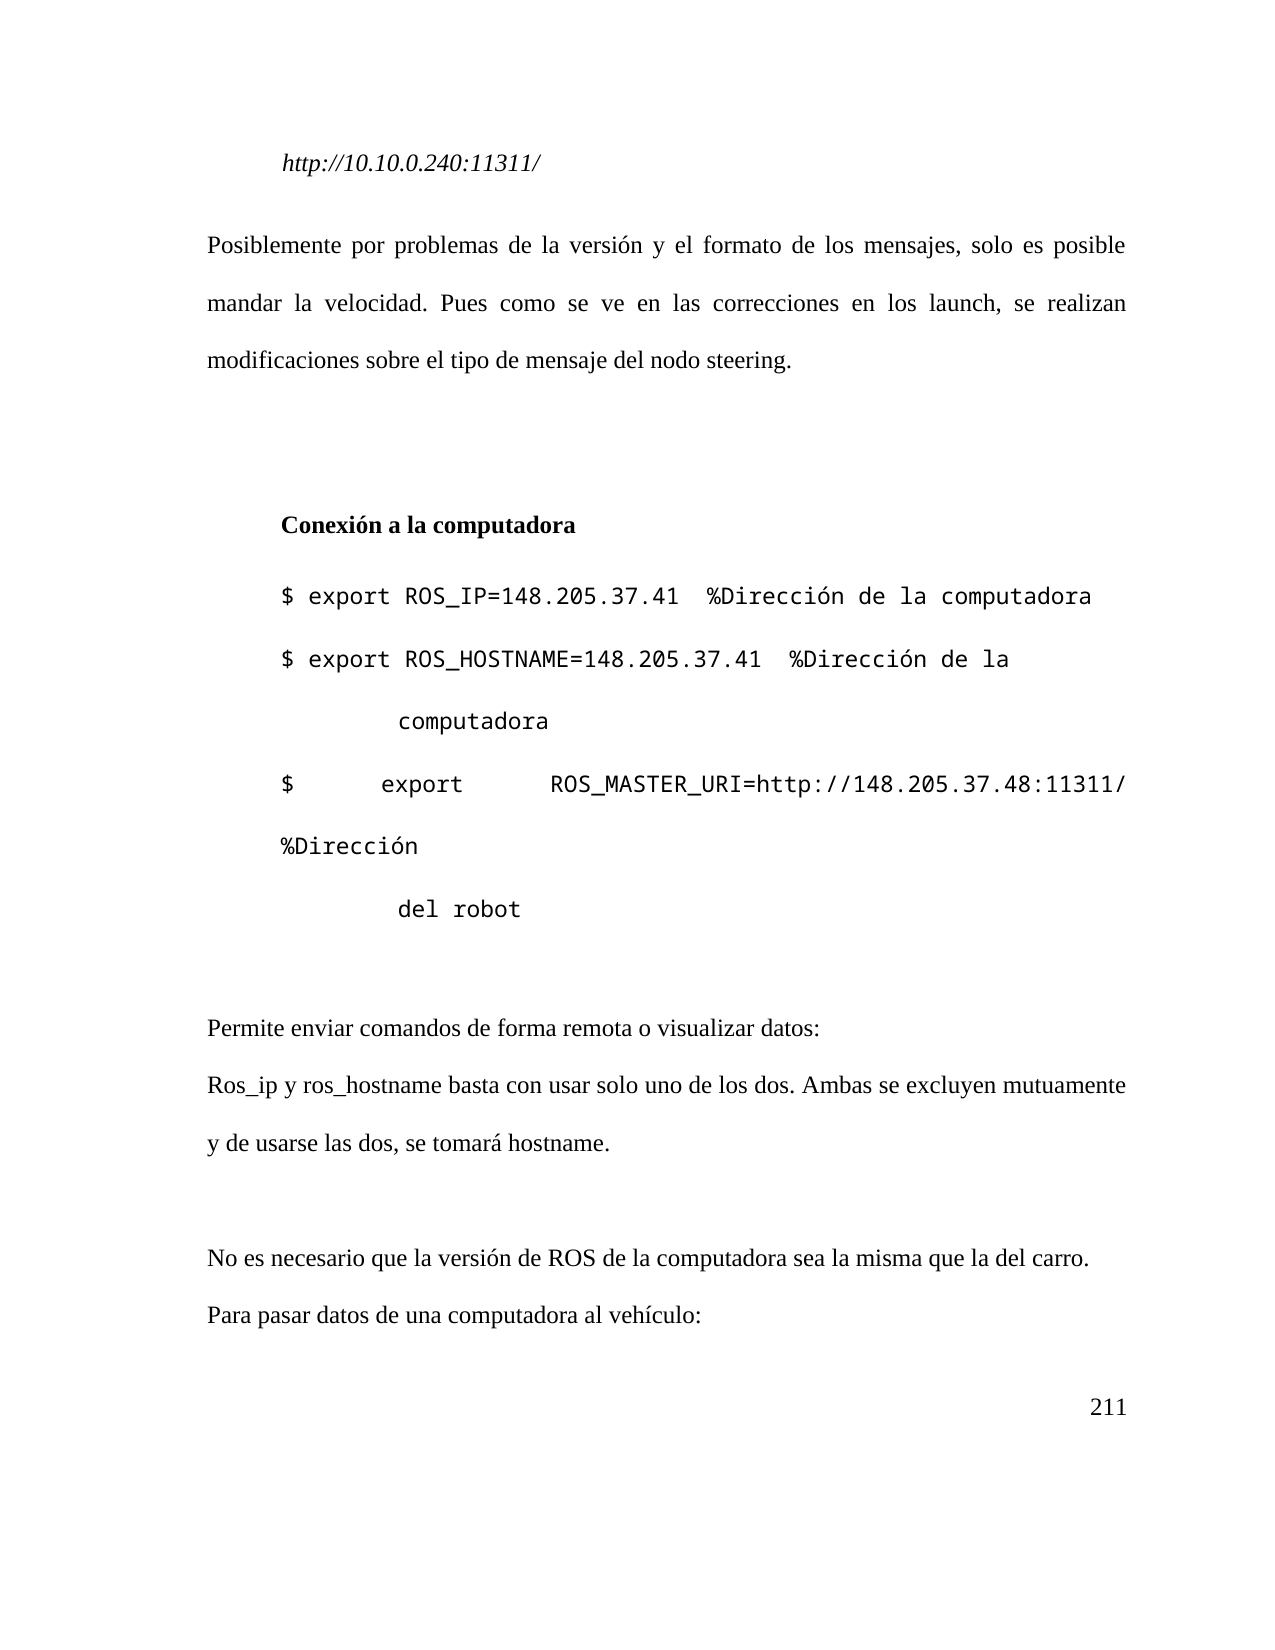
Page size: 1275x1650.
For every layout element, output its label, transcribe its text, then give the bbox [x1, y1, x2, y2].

text http://10.10.0.240:11311/ [207, 148, 1127, 176]
text Para pasar datos de una computadora al vehículo: [207, 1300, 1127, 1329]
text $ export ROS_MASTER_URI=http://148.205.37.48:11311/ %Dirección [281, 768, 1127, 861]
text Permite enviar comandos de forma remota o visualizar datos: [207, 1013, 1127, 1041]
text Posiblemente por problemas de la versión y el formato de los mensajes, solo es posible mandar la velocidad. Pues como se ve en las correcciones en los launch, se realizan modificaciones sobre el tipo de mensaje del nodo steering. [207, 230, 1127, 374]
text Conexión a la computadora [207, 510, 1127, 539]
text $ export ROS_IP=148.205.37.41 %Dirección de la computadora [281, 580, 1127, 611]
text del robot [281, 893, 1127, 924]
text computadora [281, 705, 1127, 736]
text $ export ROS_HOSTNAME=148.205.37.41 %Dirección de la [281, 643, 1127, 674]
text Ros_ip y ros_hostname basta con usar solo uno de los dos. Ambas se excluyen mutuamente y de usarse las dos, se tomará hostname. [207, 1070, 1127, 1156]
text No es necesario que la versión de ROS de la computadora sea la misma que la del carro. [207, 1243, 1127, 1271]
